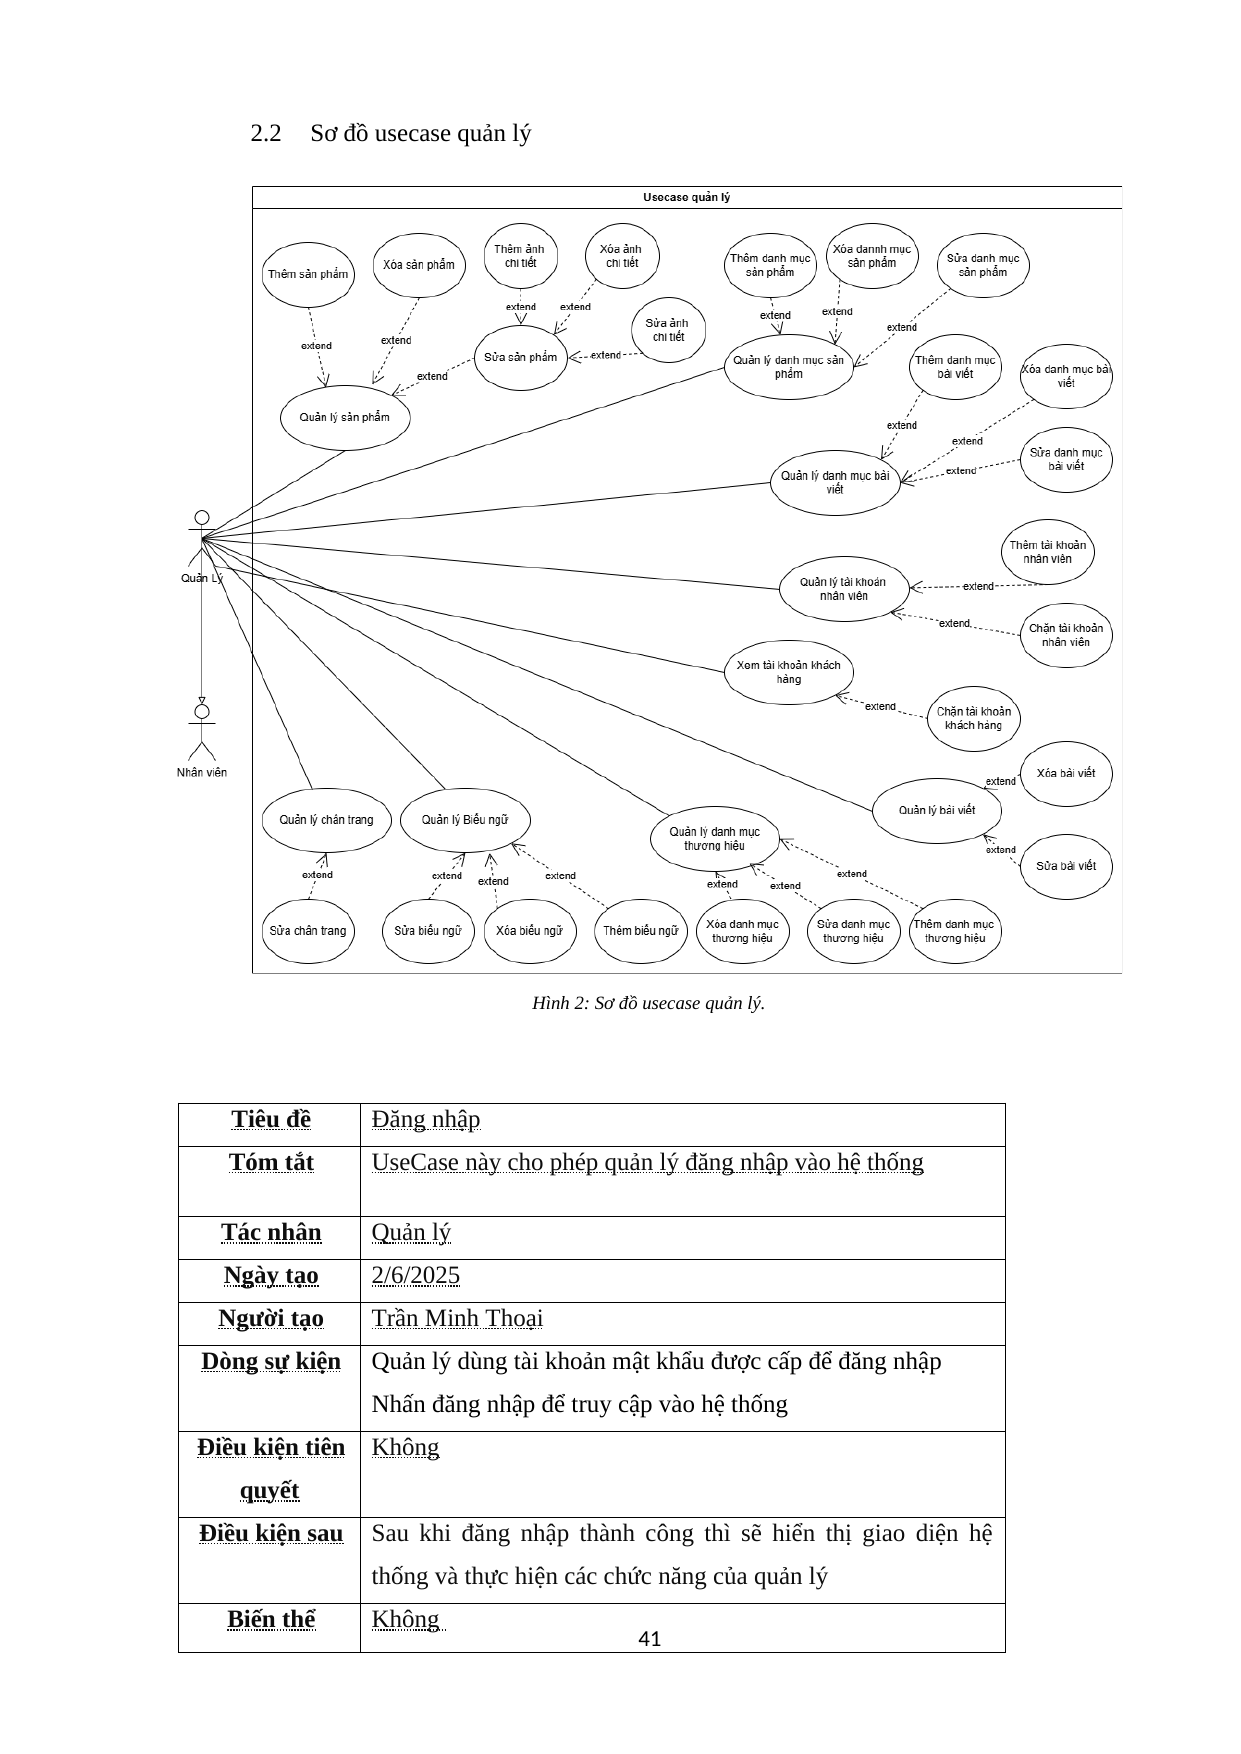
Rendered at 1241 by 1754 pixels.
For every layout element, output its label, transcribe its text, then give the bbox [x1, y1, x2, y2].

table_cell Dòng sự kiện [179, 1346, 360, 1431]
table_cell Người tạo [179, 1303, 360, 1345]
table_cell Điều kiện sau [179, 1518, 360, 1603]
subtitle Sơ đồ usecase quản lý [250, 118, 1122, 147]
table_header Tiêu đề [179, 1104, 360, 1146]
table_cell Quản lý [361, 1217, 1005, 1259]
table_cell Ngày tạo [179, 1260, 360, 1302]
table_cell Quản lý dùng tài khoản mật khẩu được cấp để đăng nhập Nhấn đăng nhập để truy cập vào hệ thống [361, 1346, 1005, 1431]
table_cell UseCase này cho phép quản lý đăng nhập vào hệ thống [361, 1147, 1005, 1216]
table_cell Trần Minh Thoại [361, 1303, 1005, 1345]
table_header Đăng nhập [361, 1104, 1005, 1146]
table_cell Sau khi đăng nhập thành công thì sẽ hiển thị giao diện hệ thống và thực hiện các chức năng của quản lý [361, 1518, 1005, 1603]
table_cell Tác nhân [179, 1217, 360, 1259]
table_cell 2/6/2025 [361, 1260, 1005, 1302]
table_cell Không [361, 1432, 1005, 1517]
table_cell Không [361, 1604, 1005, 1652]
picture [177, 186, 1123, 974]
table_cell Biến thể [179, 1604, 360, 1652]
table_cell Tóm tắt [179, 1147, 360, 1216]
text Hình 2: Sơ đồ usecase quản lý. [177, 992, 1122, 1014]
table_cell Điều kiện tiên quyết [179, 1432, 360, 1517]
